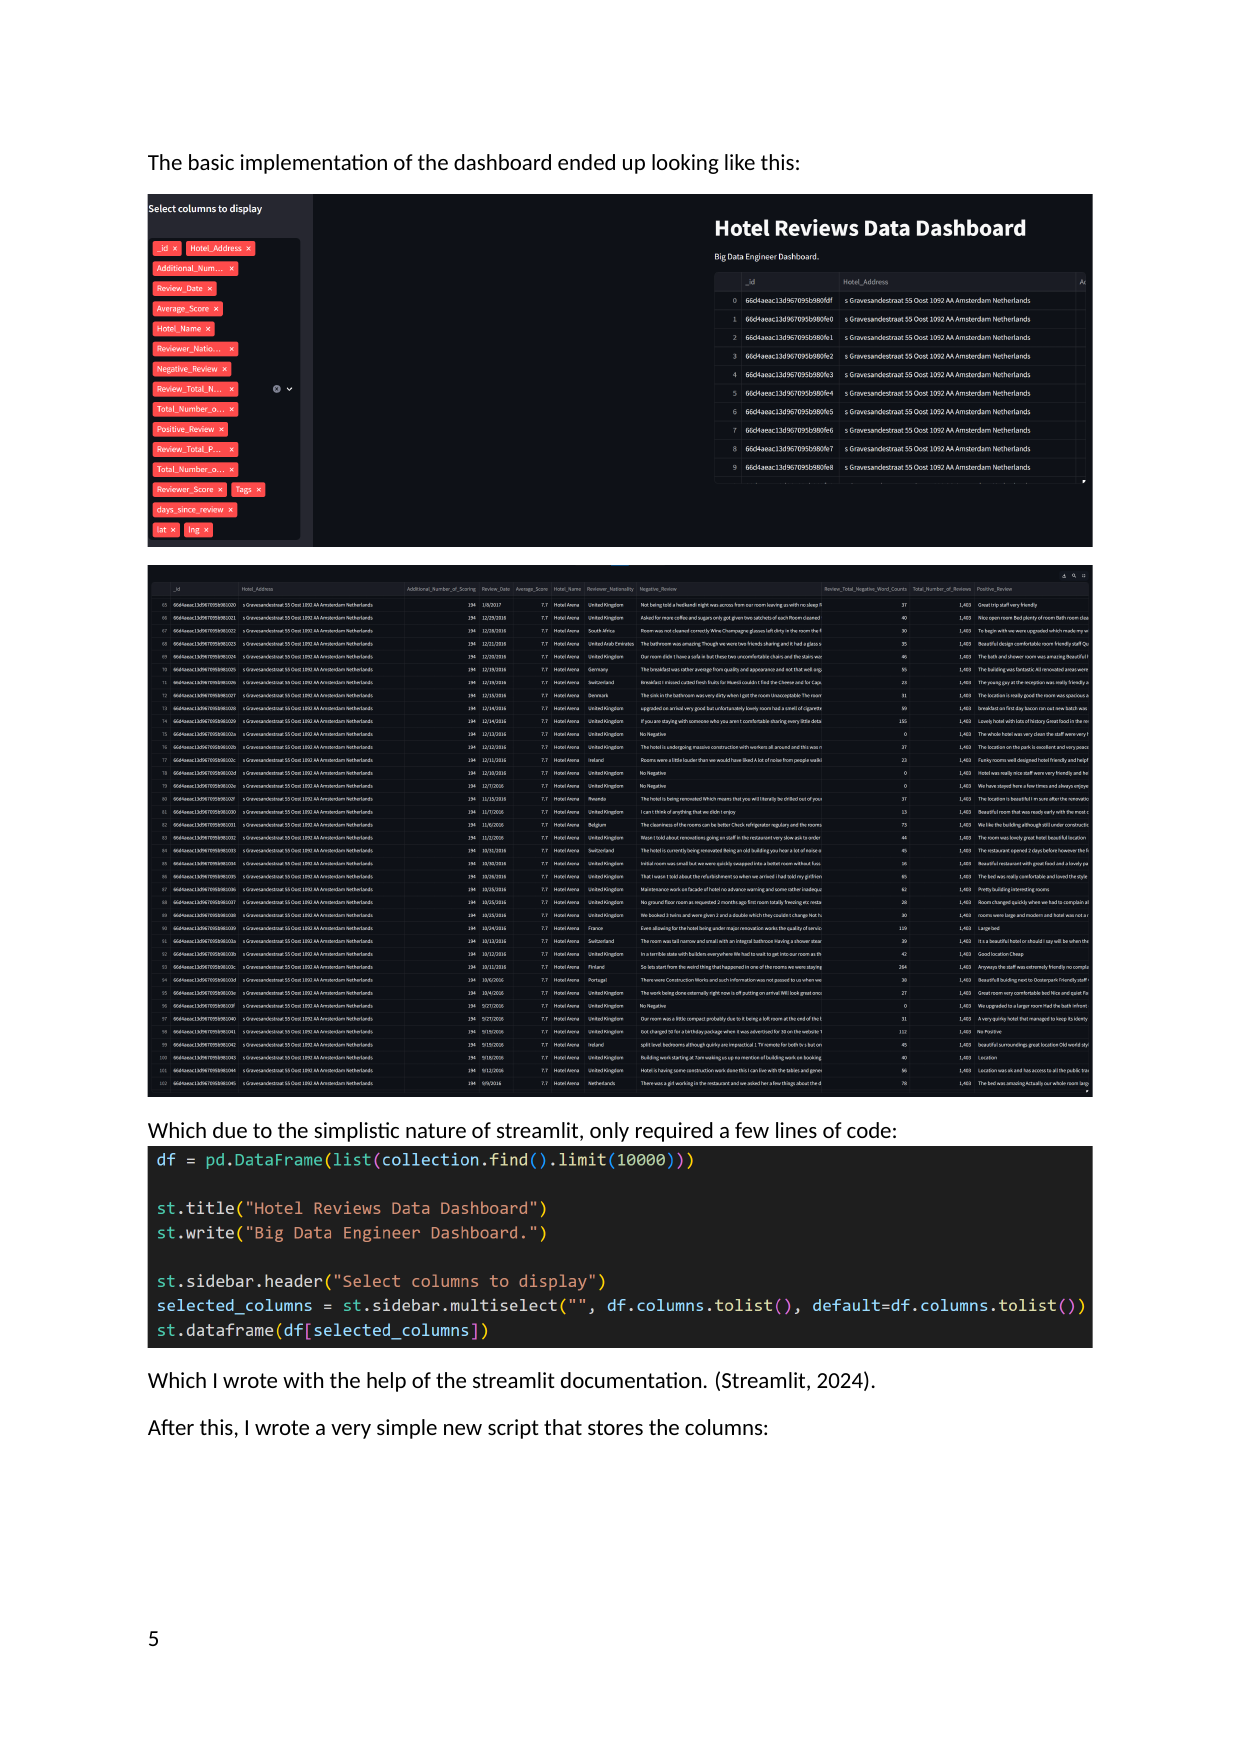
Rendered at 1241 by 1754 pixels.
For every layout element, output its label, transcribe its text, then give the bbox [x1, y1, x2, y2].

text The basic implementation of the dashboard ended up looking like this: [148, 148, 1093, 176]
text After this, I wrote a very simple new script that stores the columns: [148, 1413, 1093, 1441]
picture [147, 1146, 1093, 1348]
picture [147, 565, 1093, 1097]
picture [147, 194, 1093, 547]
text Which due to the simplistic nature of streamlit, only required a few lines of code: [148, 1116, 1093, 1146]
text Which I wrote with the help of the streamlit documentation. . [148, 1366, 1093, 1394]
